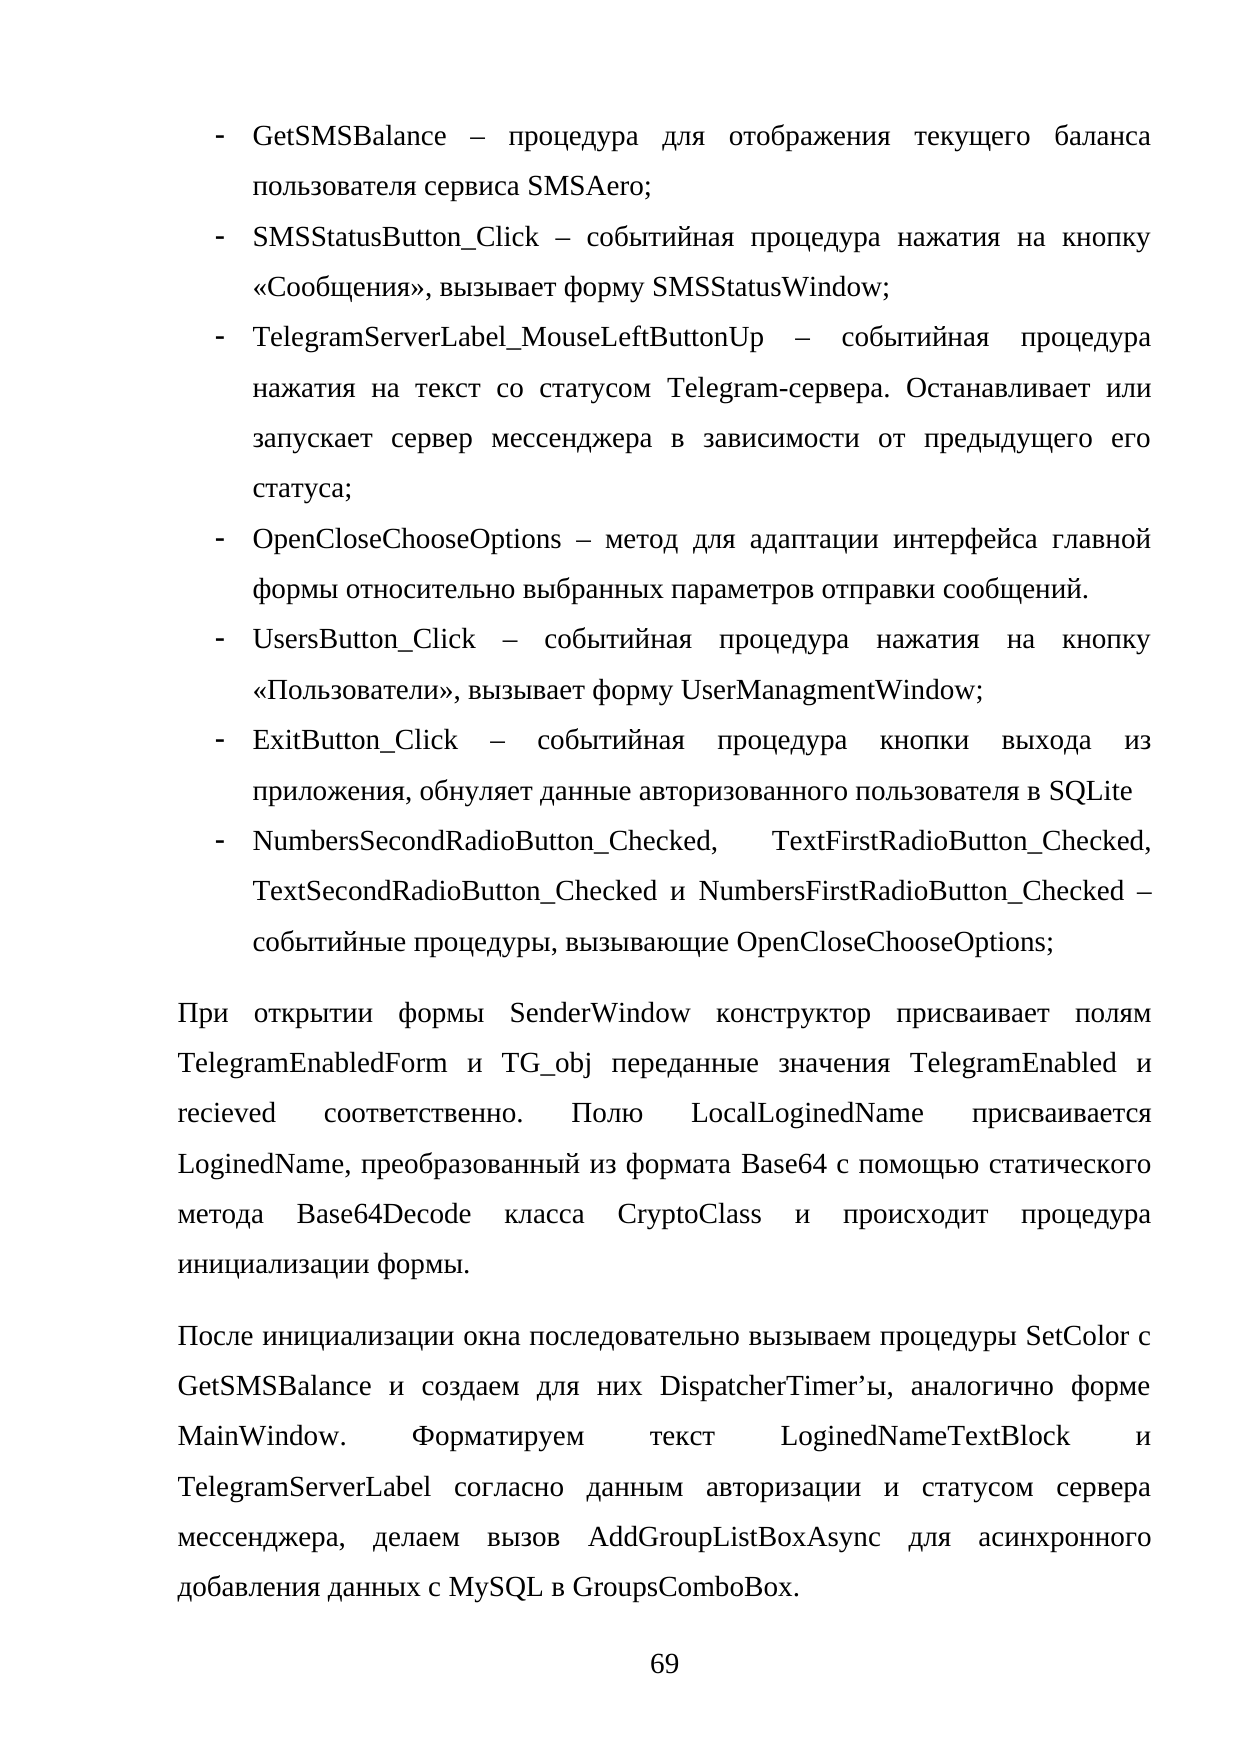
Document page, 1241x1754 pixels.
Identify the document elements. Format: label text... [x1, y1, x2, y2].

list ExitButton_Click – событийная процедура кнопки выхода из приложения, обнуляет данные авторизованного пользователя в SQLite [215, 722, 1152, 806]
list SMSStatusButton_Click – событийная процедура нажатия на кнопку «Сообщения», вызывает форму SMSStatusWindow; [215, 219, 1152, 303]
list TelegramServerLabel_MouseLeftButtonUp – событийная процедура нажатия на текст со статусом Telegram-сервера. Останавливает или запускает сервер мессенджера в зависимости от предыдущего его статуса; [215, 319, 1152, 504]
text При открытии формы SenderWindow конструктор присваивает полям TelegramEnabledForm и TG_obj переданные значения TelegramEnabled и recieved соответственно. Полю LocalLoginedName присваивается LoginedName, преобразованный из формата Base64 c помощью статического метода Base64Decode класса CryptoClass и происходит процедура инициализации формы. [177, 995, 1152, 1280]
list OpenCloseChooseOptions – метод для адаптации интерфейса главной формы относительно выбранных параметров отправки сообщений. [215, 521, 1152, 605]
text После инициализации окна последовательно вызываем процедуры SetColor с GetSMSBalance и создаем для них DispatcherTimer’ы, аналогично форме MainWindow. Форматируем текст LoginedNameTextBlock и TelegramServerLabel согласно данным авторизации и статусом сервера мессенджера, делаем вызов AddGroupListBoxAsync для асинхронного добавления данных с MySQL в GroupsComboBox. [177, 1318, 1152, 1603]
list UsersButton_Click – событийная процедура нажатия на кнопку «Пользователи», вызывает форму UserManagmentWindow; [215, 622, 1152, 706]
list GetSMSBalance – процедура для отображения текущего баланса пользователя сервиса SMSAero; [215, 118, 1152, 202]
list NumbersSecondRadioButton_Checked, TextFirstRadioButton_Checked, TextSecondRadioButton_Checked и NumbersFirstRadioButton_Checked – событийные процедуры, вызывающие OpenCloseChooseOptions; [215, 823, 1152, 957]
